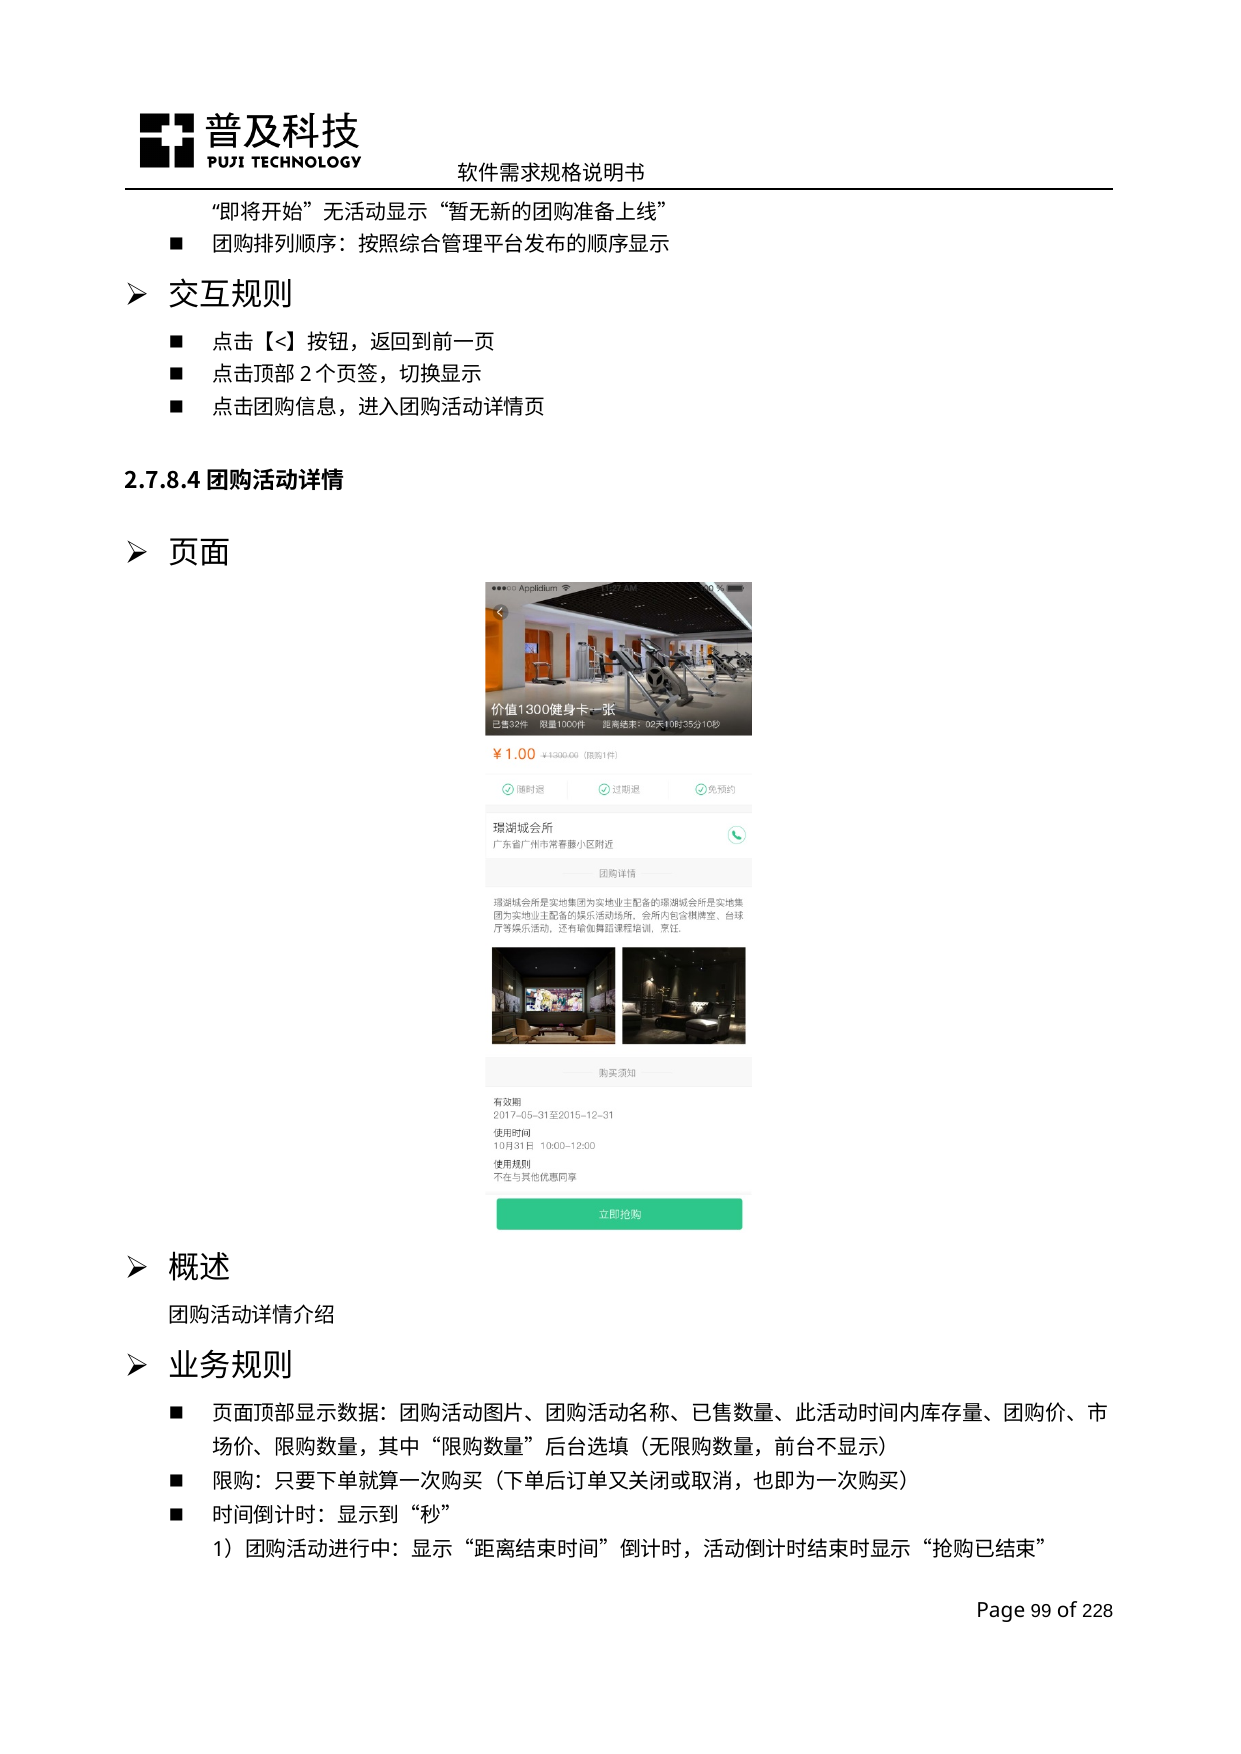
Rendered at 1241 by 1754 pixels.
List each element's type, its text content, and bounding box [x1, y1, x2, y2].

list “即将开始”无活动显示“暂无新的团购准备上线” [212, 194, 1113, 226]
list 时间倒计时：显示到“秒” [168, 1497, 1113, 1529]
list 页面 [124, 518, 1113, 583]
list 概述 [124, 1233, 1113, 1298]
list 点击【<】按钮，返回到前一页 [168, 324, 1113, 356]
subtitle 团购活动详情 [124, 446, 1113, 511]
list 限购：只要下单就算一次购买（下单后订单又关闭或取消，也即为一次购买） [168, 1463, 1113, 1496]
list 交互规则 [124, 259, 1113, 324]
list 团购排列顺序：按照综合管理平台发布的顺序显示 [168, 226, 1113, 259]
list 1）团购活动进行中：显示“距离结束时间”倒计时，活动倒计时结束时显示“抢购已结束” [212, 1531, 1113, 1563]
list 点击团购信息，进入团购活动详情页 [168, 389, 1113, 421]
list 团购活动详情介绍 [168, 1298, 1113, 1330]
list 点击顶部2个页签，切换显示 [168, 356, 1113, 389]
list 业务规则 [124, 1330, 1113, 1395]
picture [485, 582, 752, 1233]
list 页面顶部显示数据：团购活动图片、团购活动名称、已售数量、此活动时间内库存量、团购价、市场价、限购数量，其中“限购数量”后台选填（无限购数量，前台不显示） [168, 1395, 1113, 1462]
picture [124, 103, 365, 180]
